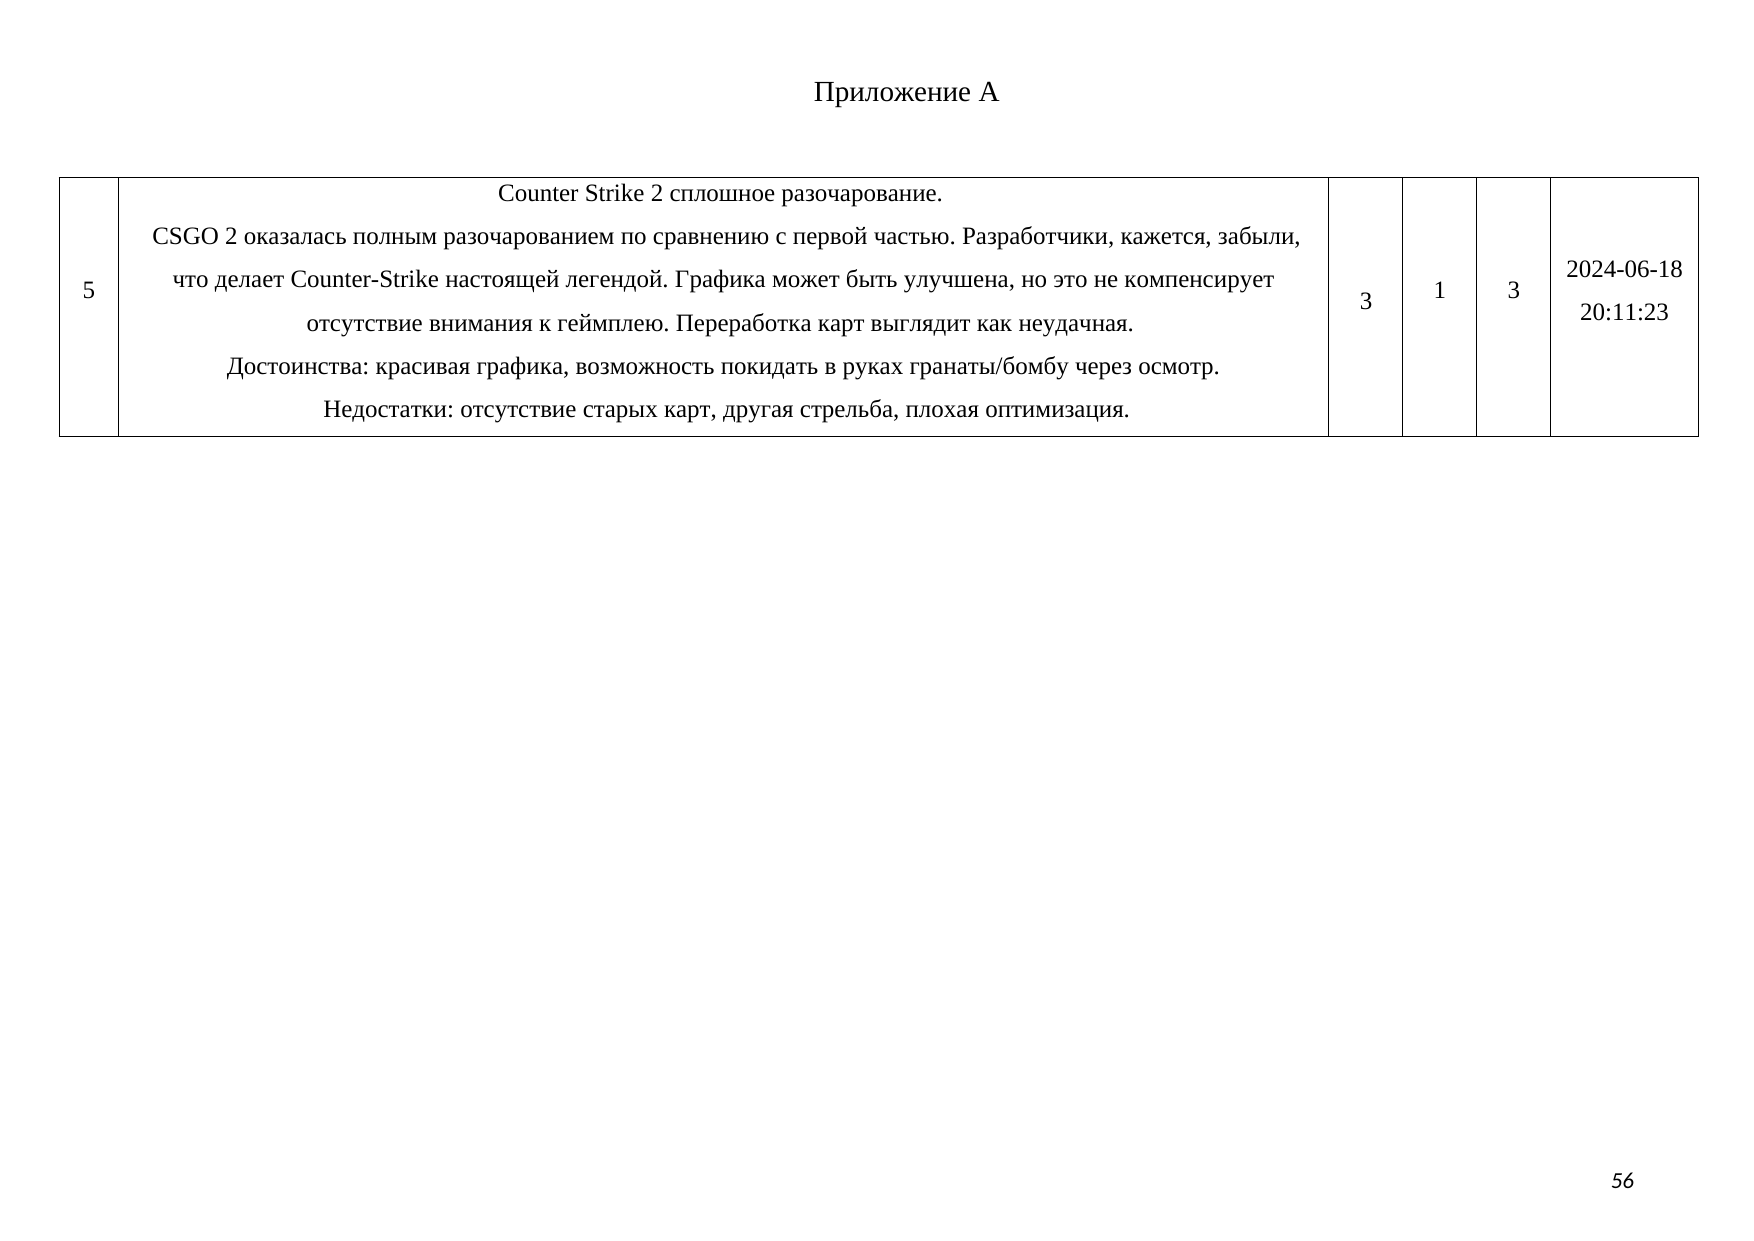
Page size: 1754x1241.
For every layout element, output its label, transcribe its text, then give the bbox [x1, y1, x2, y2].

table_cell 1 [1403, 178, 1476, 436]
table_cell 3 [1329, 178, 1402, 436]
table_cell 2024-06-18 20:11:23 [1551, 178, 1698, 436]
table_cell 5 [60, 178, 118, 436]
table_cell 3 [1477, 178, 1550, 436]
table_cell Counter Strike 2 cплошное разочарование. CSGO 2 оказалась полным разочарованием по сравнению с первой частью. Разработчики, кажется, забыли, что делает Counter-Strike настоящей легендой. Графика может быть улучшена, но это не компенсирует отсутствие внимания к геймплею. Переработка карт выглядит как неудачная. Достоинства: красивая графика, возможность покидать в руках гранаты/бомбу через осмотр. Недостатки: отсутствие старых карт, другая стрельба, плохая оптимизация. [119, 178, 1328, 436]
